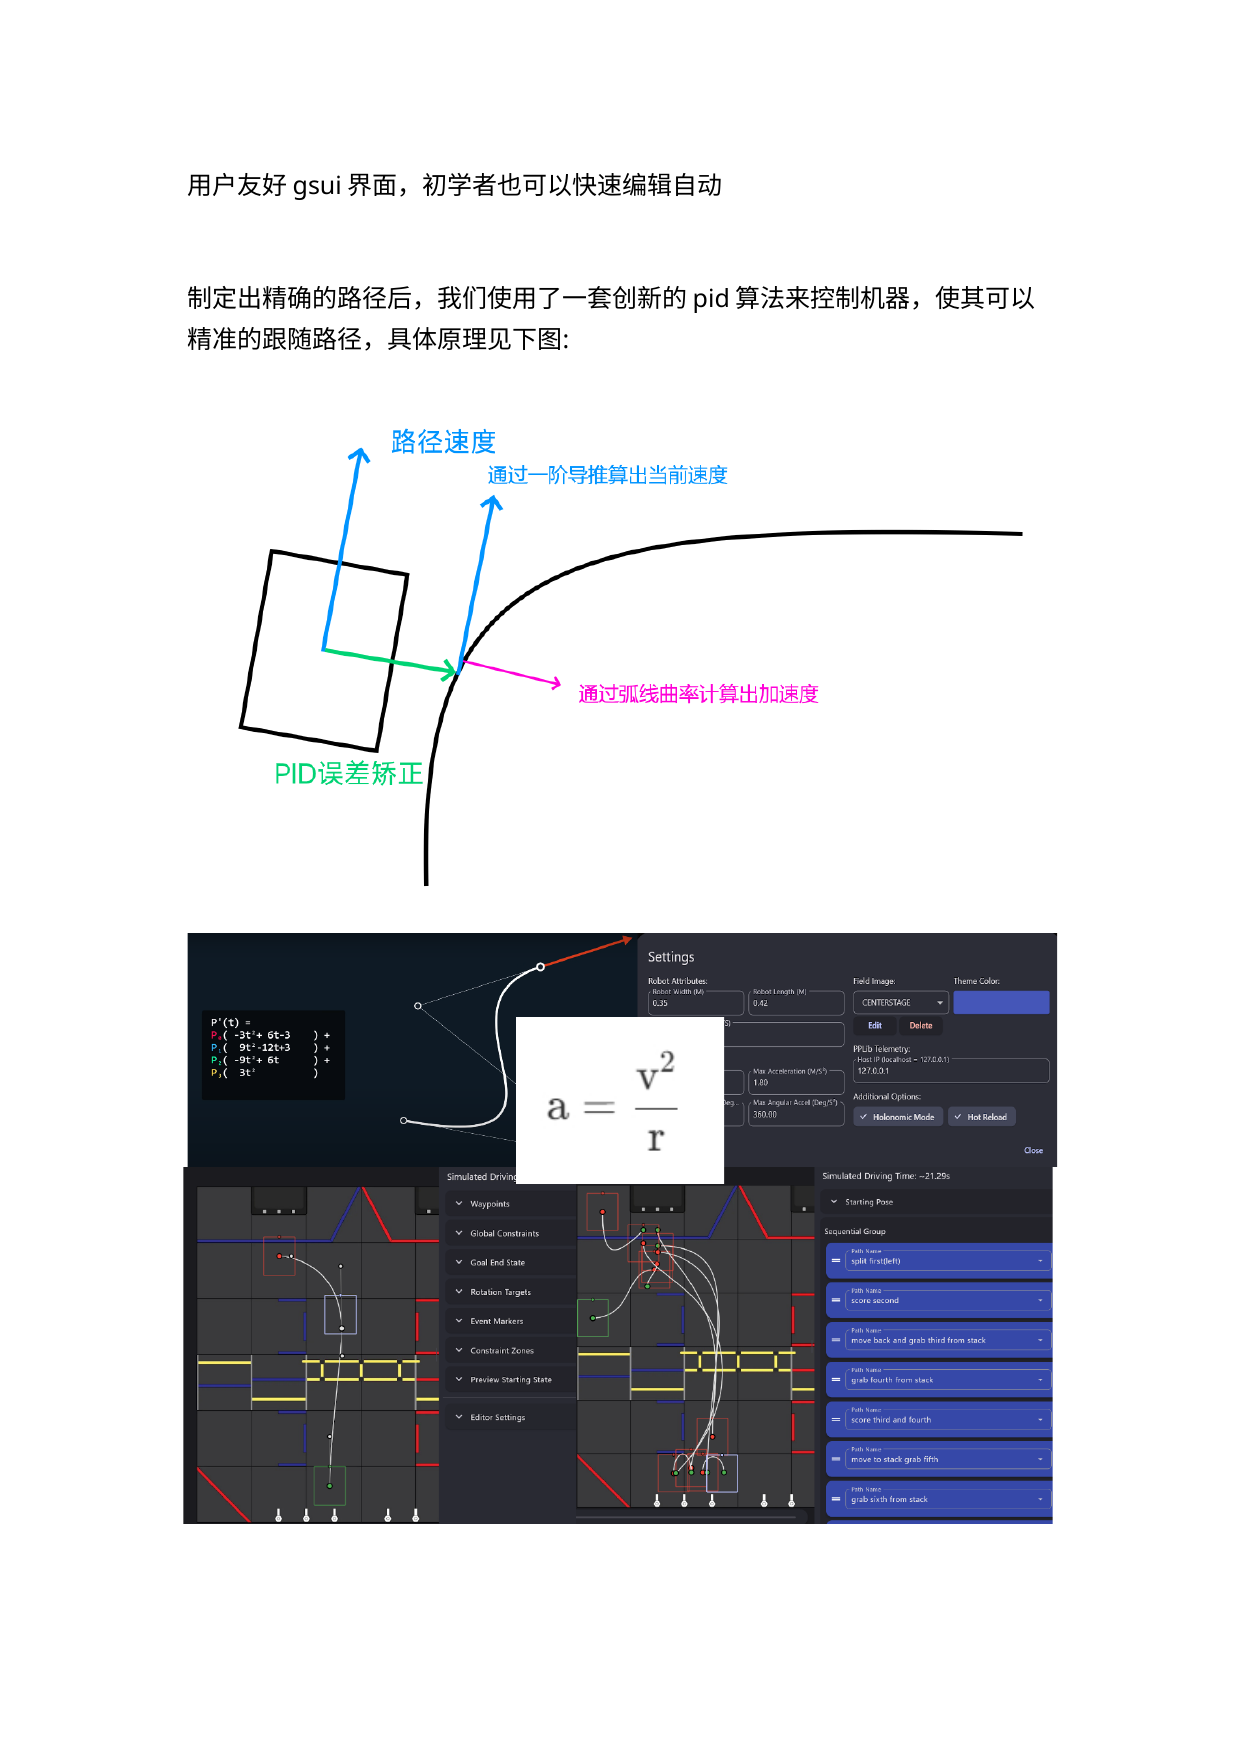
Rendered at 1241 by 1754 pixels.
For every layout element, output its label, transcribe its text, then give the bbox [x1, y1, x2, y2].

picture [183, 933, 1058, 1524]
text 用户友好gsui界面，初学者也可以快速编辑自动 [187, 164, 1053, 202]
text 制定出精确的路径后，我们使用了一套创新的pid算法来控制机器，使其可以精准的跟随路径，具体原理见下图: [187, 278, 1053, 356]
picture [187, 413, 1053, 910]
